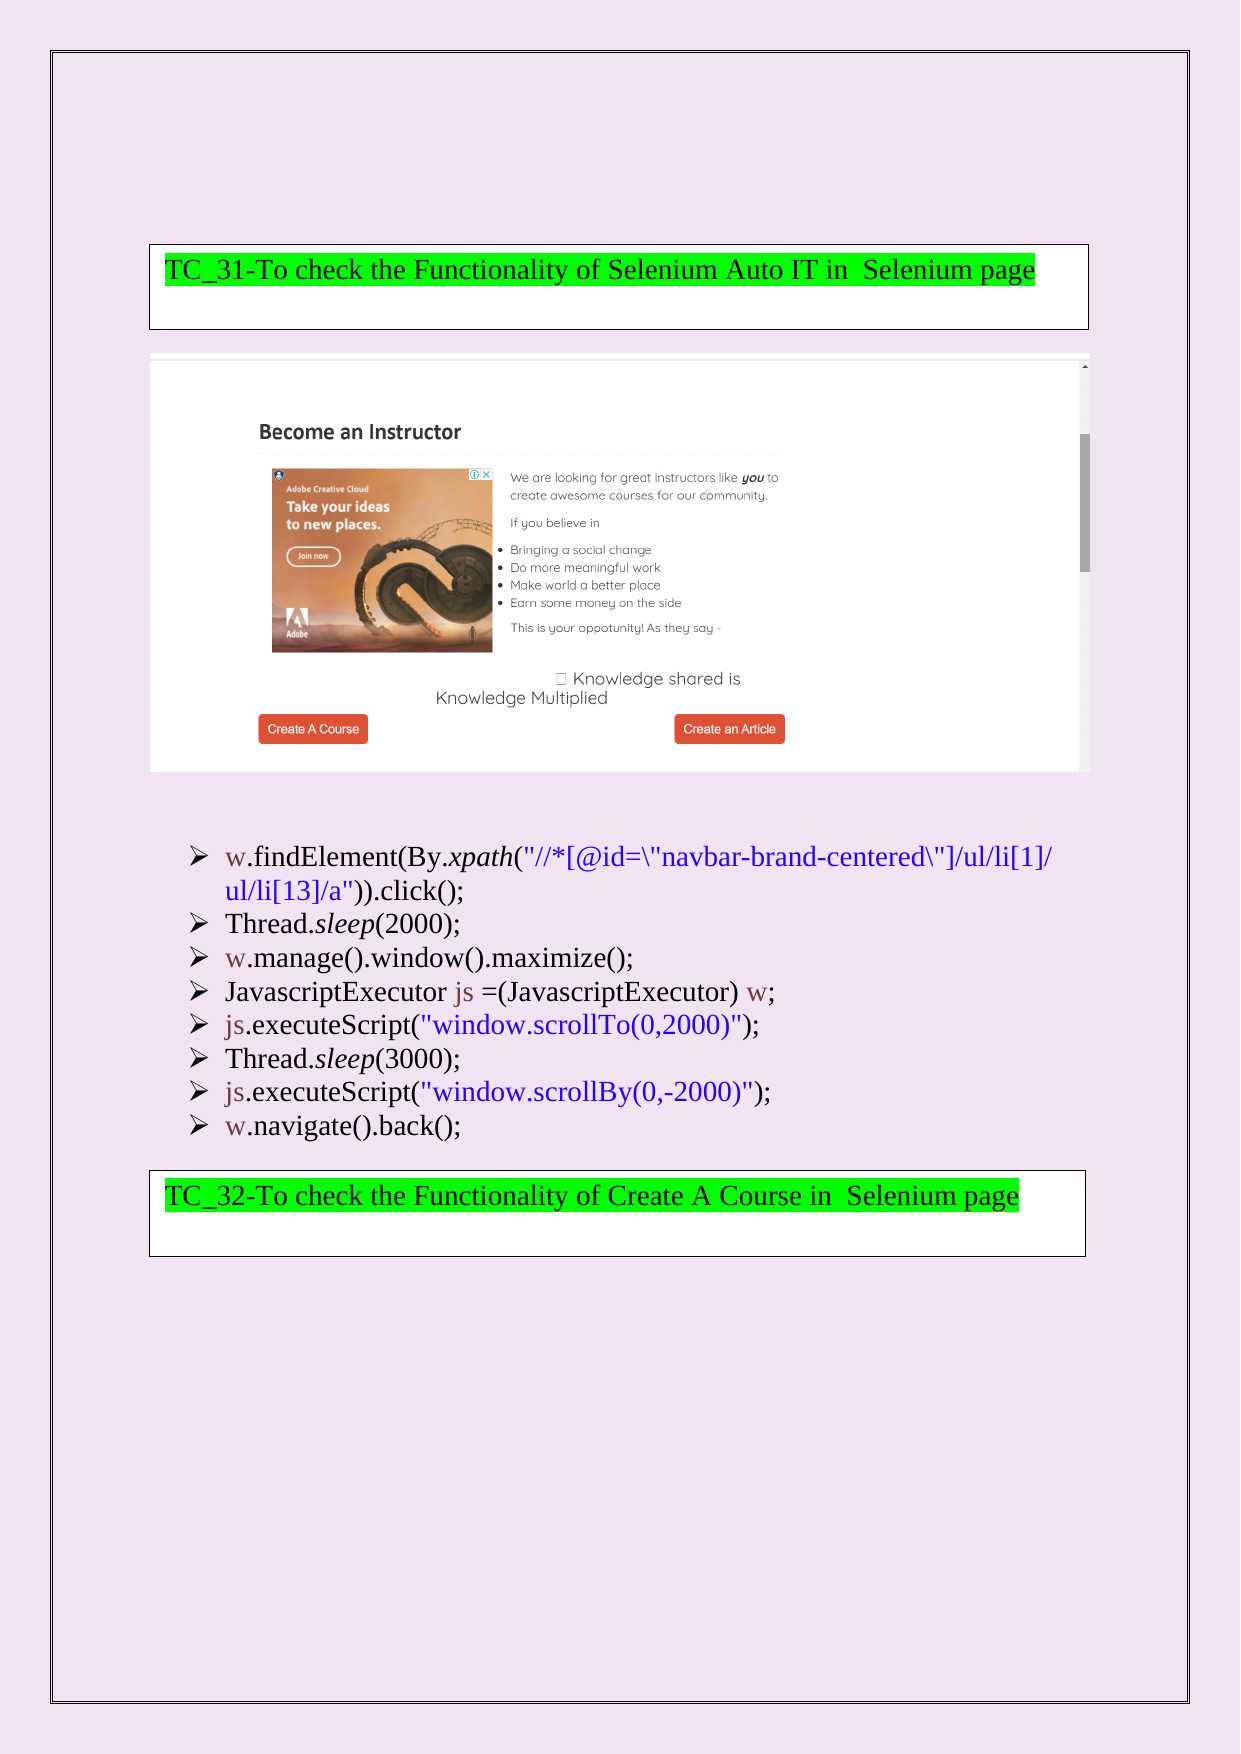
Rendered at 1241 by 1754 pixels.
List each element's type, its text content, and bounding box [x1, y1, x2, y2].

list w.navigate().back(); [187, 1108, 1090, 1142]
list Thread.sleep(2000); [187, 906, 1090, 940]
list JavascriptExecutor js =(JavascriptExecutor) w; [187, 974, 1090, 1007]
list w.findElement(By.xpath("//*[@id=\"navbar-brand-centered\"]/ul/li[1]/ul/li[13]/a")).click(); [187, 839, 1090, 906]
list js.executeScript("window.scrollBy(0,-2000)"); [187, 1074, 1090, 1108]
list Thread.sleep(3000); [187, 1041, 1090, 1074]
list js.executeScript("window.scrollTo(0,2000)"); [187, 1007, 1090, 1041]
list w.manage().window().maximize(); [187, 940, 1090, 974]
picture [150, 353, 1091, 772]
